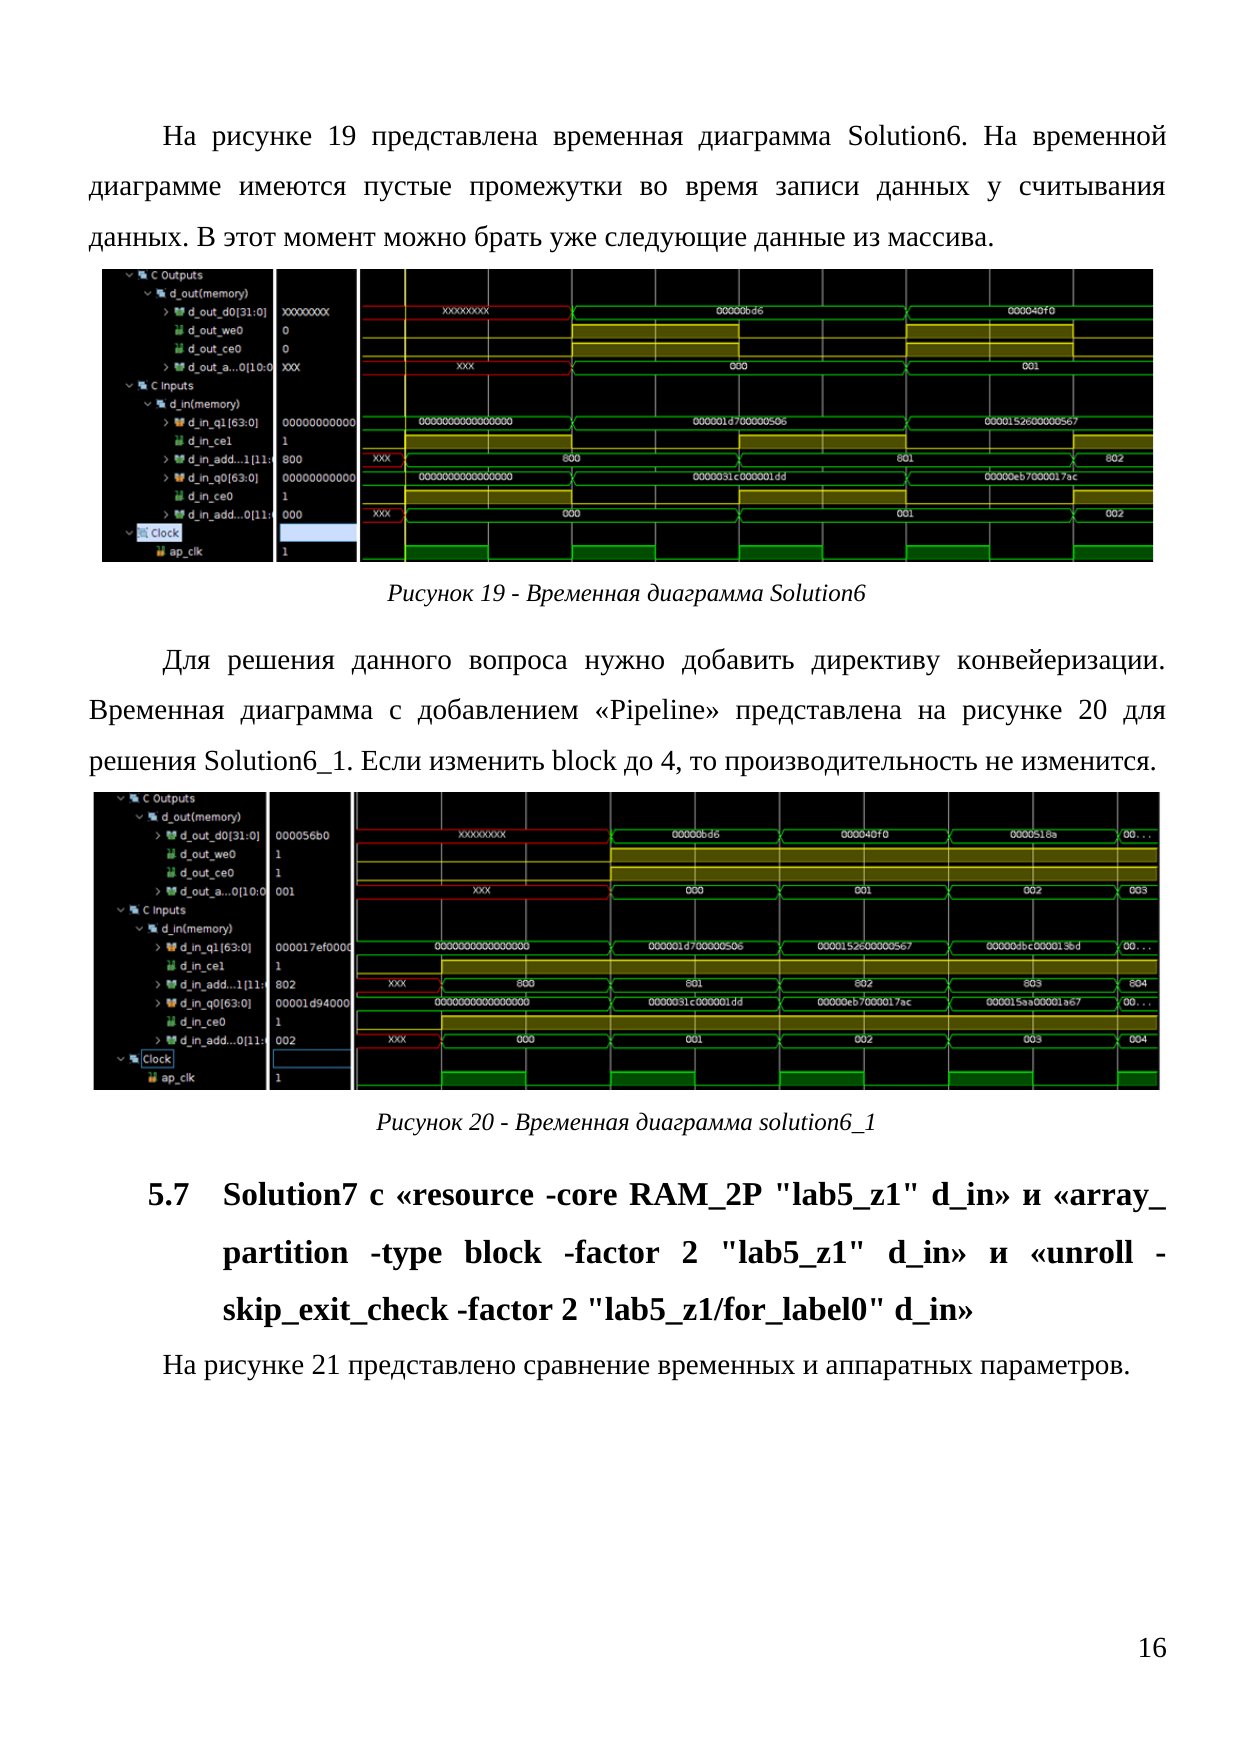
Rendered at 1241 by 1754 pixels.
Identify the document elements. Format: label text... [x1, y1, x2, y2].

list Solution7 с «resource -core RAM_2P "lab5_z1" d_in» и «array_ partition -type block -factor 2 "lab5_z1" d_in» и «unroll -skip_exit_check -factor 2 "lab5_z1/for_label0" d_in» [148, 1175, 1167, 1328]
text Рисунок 20 - Временная диаграмма solution6_1 [89, 1107, 1167, 1135]
picture [93, 792, 1162, 1090]
picture [102, 269, 1154, 562]
text Рисунок 19 - Временная диаграмма Solution6 [89, 578, 1167, 607]
text Для решения данного вопроса нужно добавить директиву конвейеризации. Временная диаграмма с добавлением «Pipeline» представлена на рисунке 20 для решения Solution6_1. Если изменить block до 4, то производительность не изменится. [89, 642, 1167, 776]
text На рисунке 21 представлено сравнение временных и аппаратных параметров. [89, 1347, 1167, 1381]
text На рисунке 19 представлена временная диаграмма Solution6. На временной диаграмме имеются пустые промежутки во время записи данных у считывания данных. В этот момент можно брать уже следующие данные из массива. [89, 118, 1167, 252]
